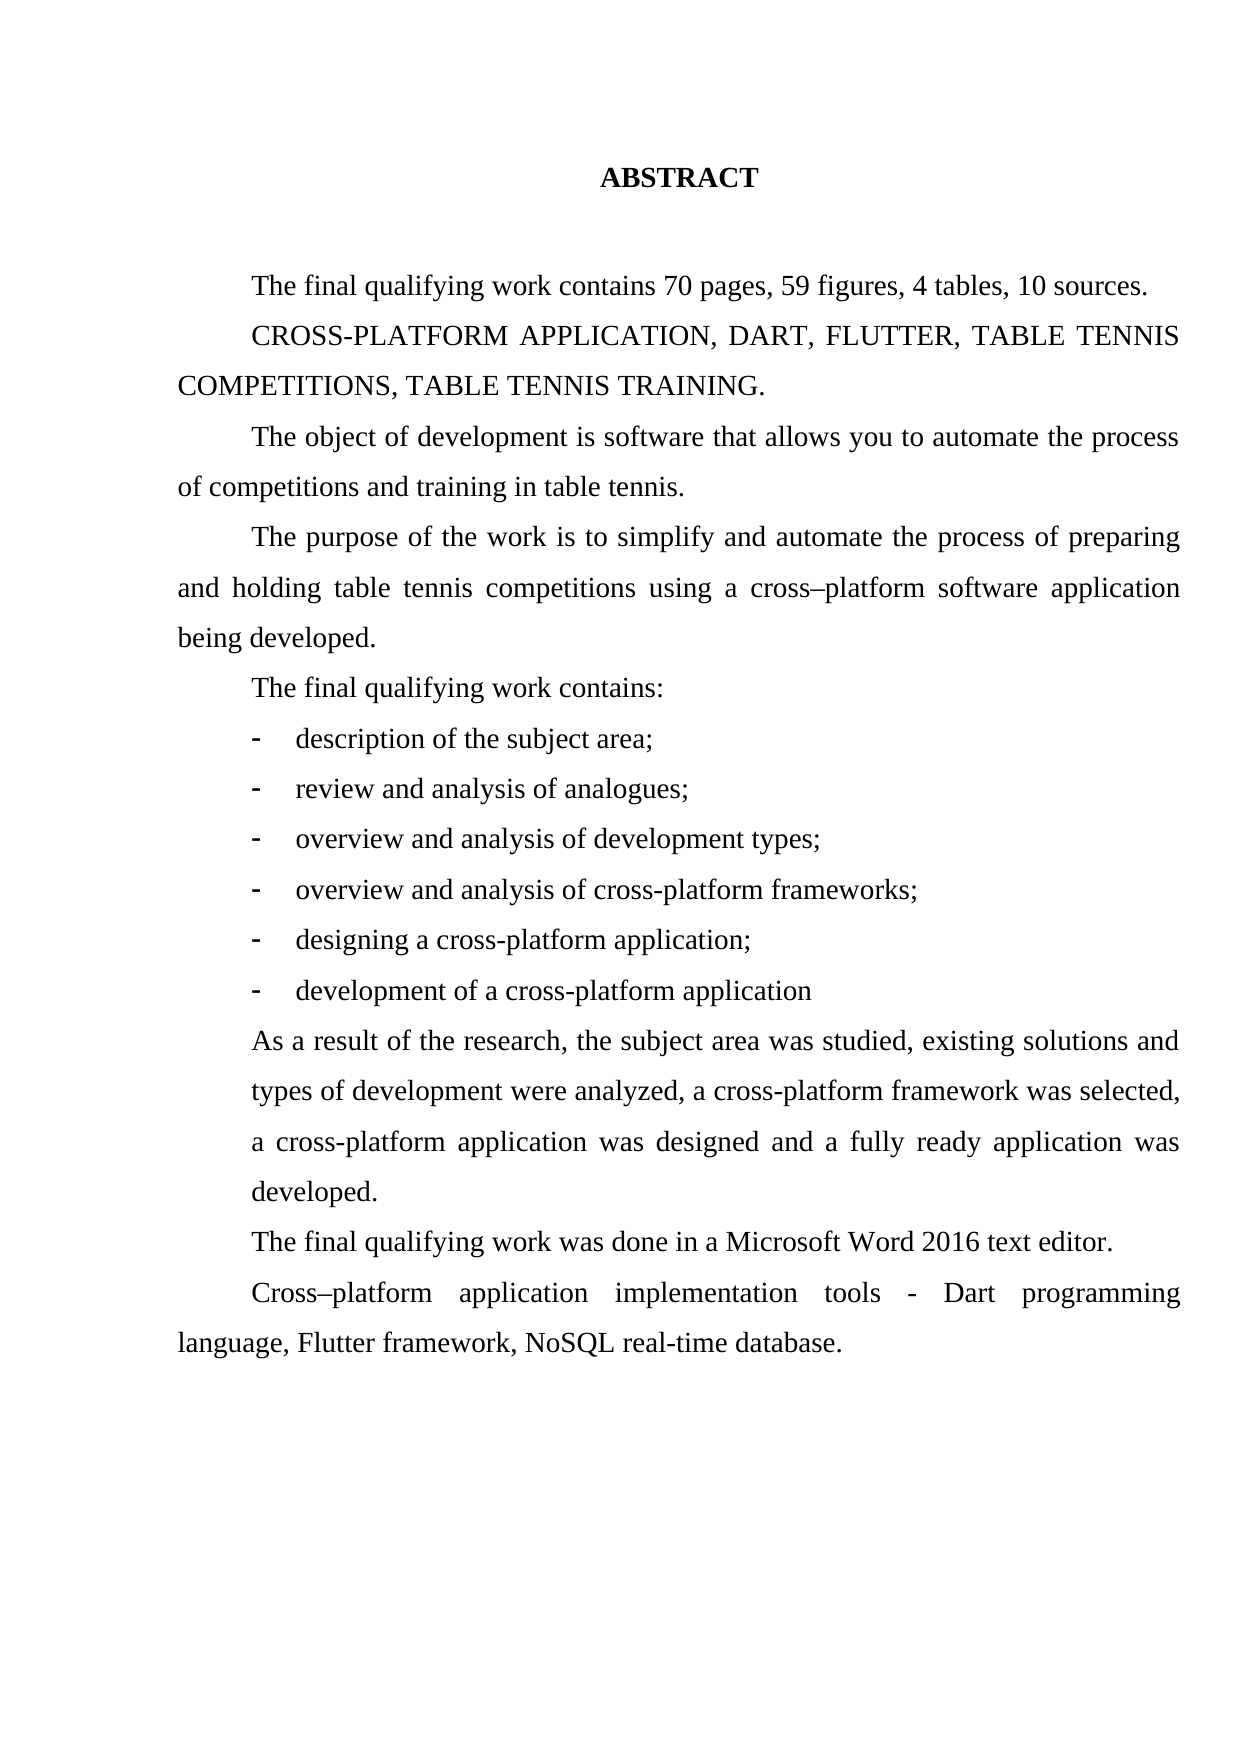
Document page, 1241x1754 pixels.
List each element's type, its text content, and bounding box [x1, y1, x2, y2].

text АBSTRACT [177, 160, 1181, 194]
list overview and analysis of cross-platform frameworks; [177, 872, 1181, 906]
text The final qualifying work contains 70 pages, 59 figures, 4 tables, 10 sources. [177, 268, 1181, 301]
text CROSS-PLATFORM APPLICATION, DART, FLUTTER, TABLE TENNIS COMPETITIONS, TABLE TENNIS TRAINING. [177, 318, 1181, 402]
text Cross–platform application implementation tools - Dart programming language, Flutter framework, NoSQL real-time database. [177, 1275, 1181, 1359]
list designing a cross-platform application; [177, 922, 1181, 956]
list description of the subject area; [177, 721, 1181, 754]
text The final qualifying work was done in a Microsoft Word 2016 text editor. [177, 1224, 1181, 1258]
text The object of development is software that allows you to automate the process of competitions and training in table tennis. [177, 419, 1181, 503]
text The purpose of the work is to simplify and automate the process of preparing and holding table tennis competitions using a cross–platform software application being developed. [177, 519, 1181, 654]
text As a result of the research, the subject area was studied, existing solutions and types of development were analyzed, a cross-platform framework was selected, a cross-platform application was designed and a fully ready application was developed. [251, 1023, 1181, 1208]
text The final qualifying work contains: [177, 670, 1181, 704]
list overview and analysis of development types; [177, 822, 1181, 855]
list review and analysis of analogues; [177, 771, 1181, 805]
list development of a cross-platform application [177, 973, 1181, 1006]
